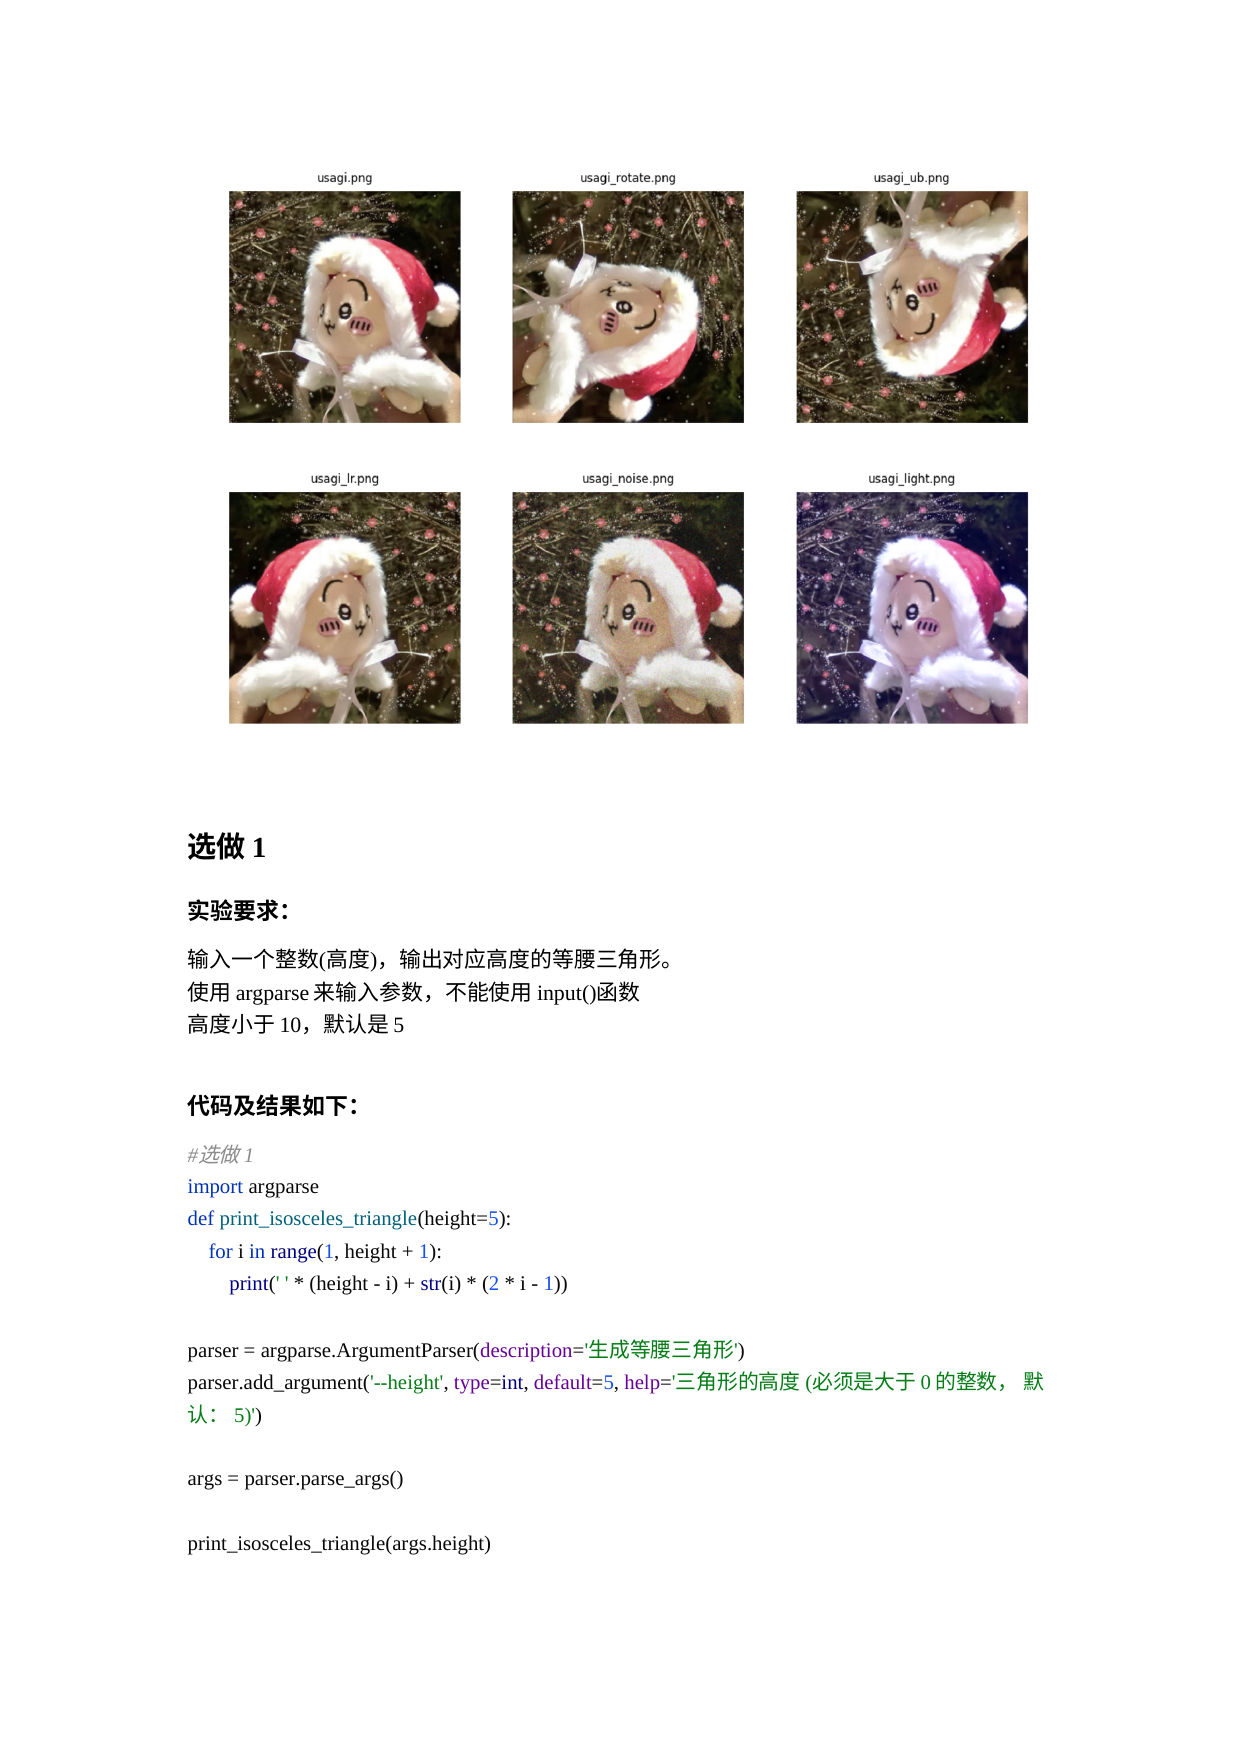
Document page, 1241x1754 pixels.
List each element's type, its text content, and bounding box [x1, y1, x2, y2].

picture [242, 1215, 249, 1223]
picture [187, 162, 1053, 737]
text 代码及结果如下： [187, 1072, 1053, 1137]
text 实验要求： [187, 877, 1053, 942]
text 使用argparse来输入参数，不能使用input()函数 [187, 974, 1053, 1007]
text 高度小于10，默认是5 [187, 1007, 1053, 1039]
text 输入一个整数(高度)，输出对应高度的等腰三角形。 [187, 942, 1053, 974]
text #选做1 import argparse def print_isosceles_triangle(height=5): for i in range(1, height + 1): print(' ' * (height - i) + str(i) * (2 * i - 1)) parser = argparse.ArgumentParser(description='生成等腰三角形') parser.add_argument('--height', type=int, default=5, help='三角形的高度 (必须是大于0的整数， 默认： 5)') args = parser.parse_args() print_isosceles_triangle(args.height) [187, 1137, 1053, 1559]
picture [221, 1218, 226, 1227]
text 选做1 [187, 812, 1053, 877]
